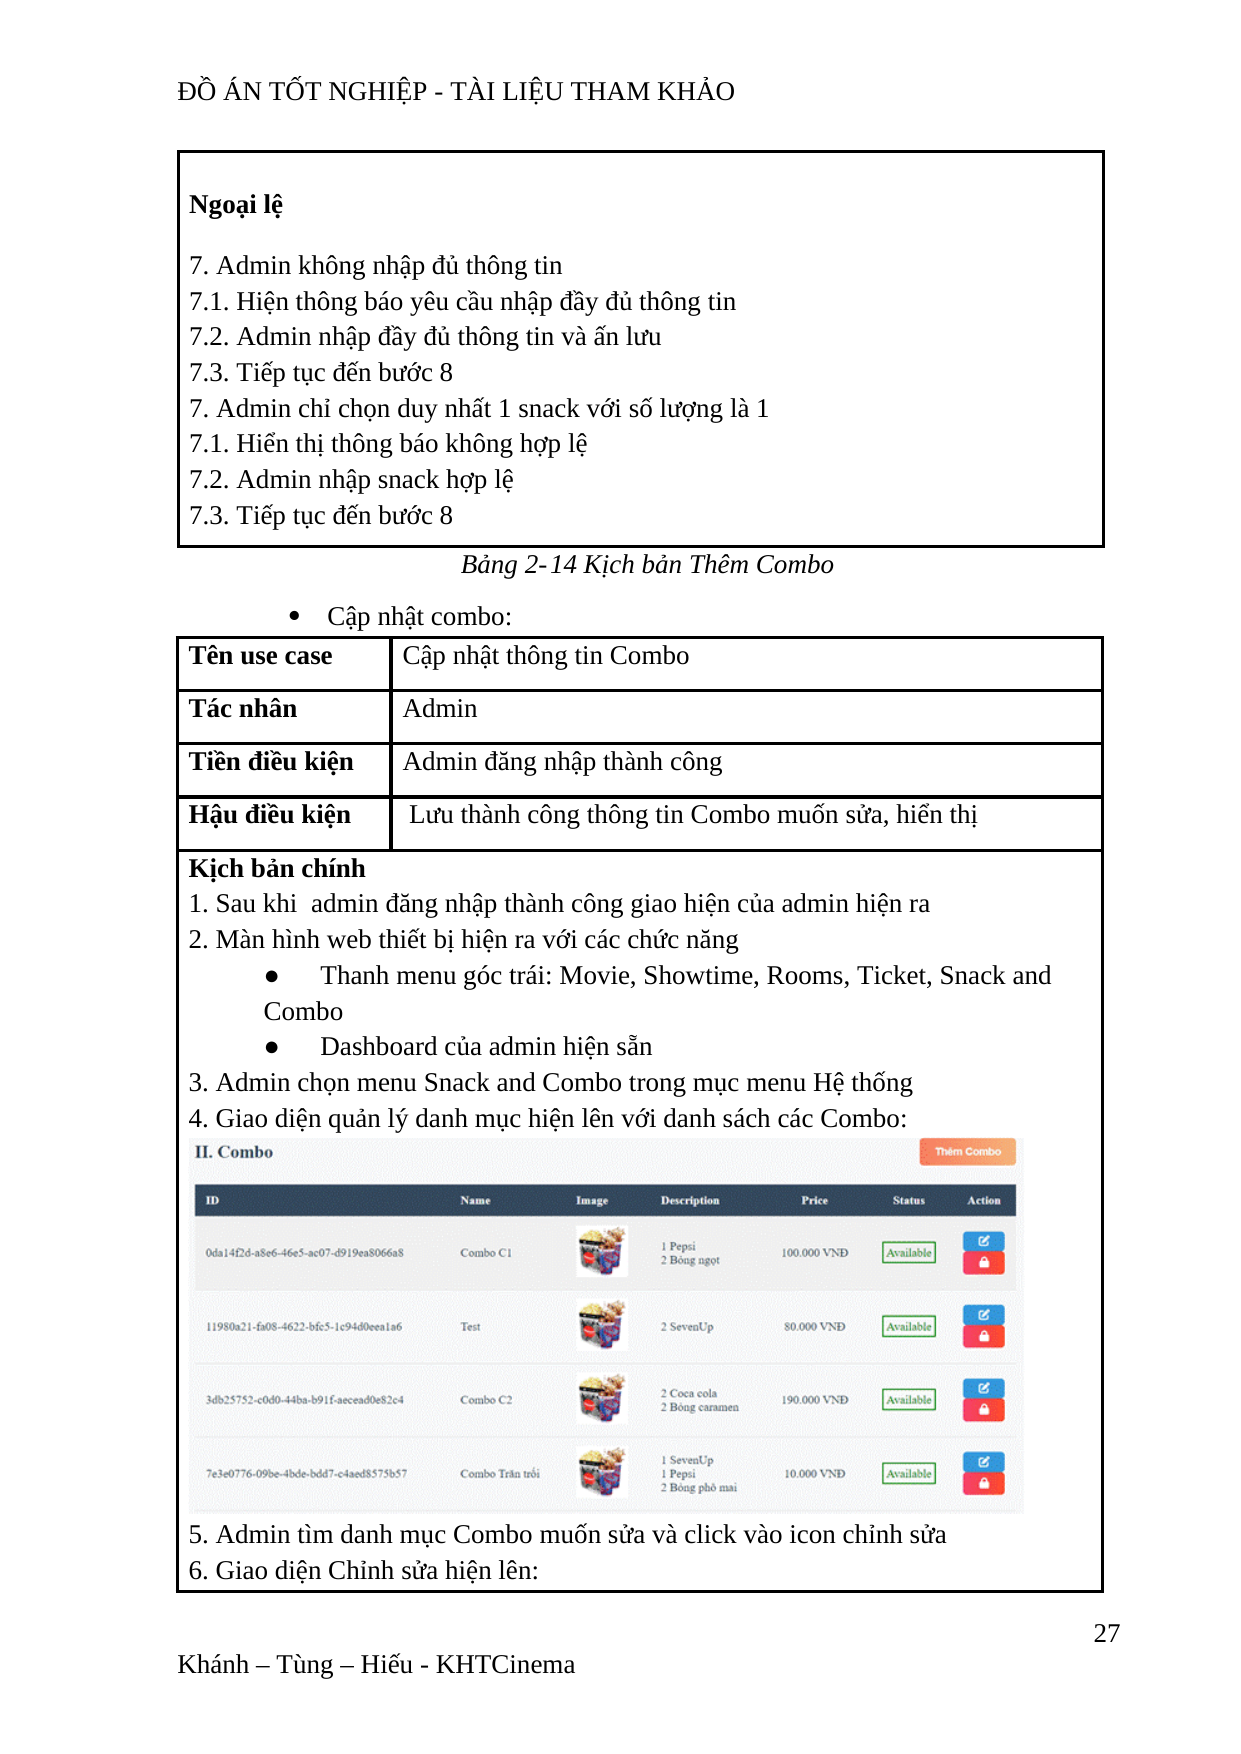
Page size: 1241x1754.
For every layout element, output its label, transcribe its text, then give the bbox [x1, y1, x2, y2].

list Cập nhật combo: [289, 600, 1120, 631]
picture [188, 1137, 1025, 1514]
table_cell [179, 852, 1101, 1590]
table_header Cập nhật thông tin Combo [393, 639, 1101, 689]
table_cell Tác nhân [179, 692, 389, 742]
table_cell Admin đăng nhập thành công [393, 745, 1101, 795]
table_cell Ngoại lệ 7. Admin không nhập đủ thông tin 7.1. Hiện thông báo yêu cầu nhập đầy đủ thông tin 7.2. Admin nhập đầy đủ thông tin và ấn lưu 7.3. Tiếp tục đến bước 8 7. Admin chỉ chọn duy nhất 1 snack với số lượng là 1 7.1. Hiển thị thông báo không hợp lệ 7.2. Admin nhập snack hợp lệ 7.3. Tiếp tục đến bước 8 [180, 153, 1102, 545]
table_cell Tiền điều kiện [179, 745, 389, 795]
table_cell Hậu điều kiện [179, 799, 389, 848]
table_header Tên use case [179, 639, 389, 689]
table_cell Admin [393, 692, 1101, 742]
table_cell Lưu thành công thông tin Combo muốn sửa, hiển thị [393, 799, 1101, 848]
